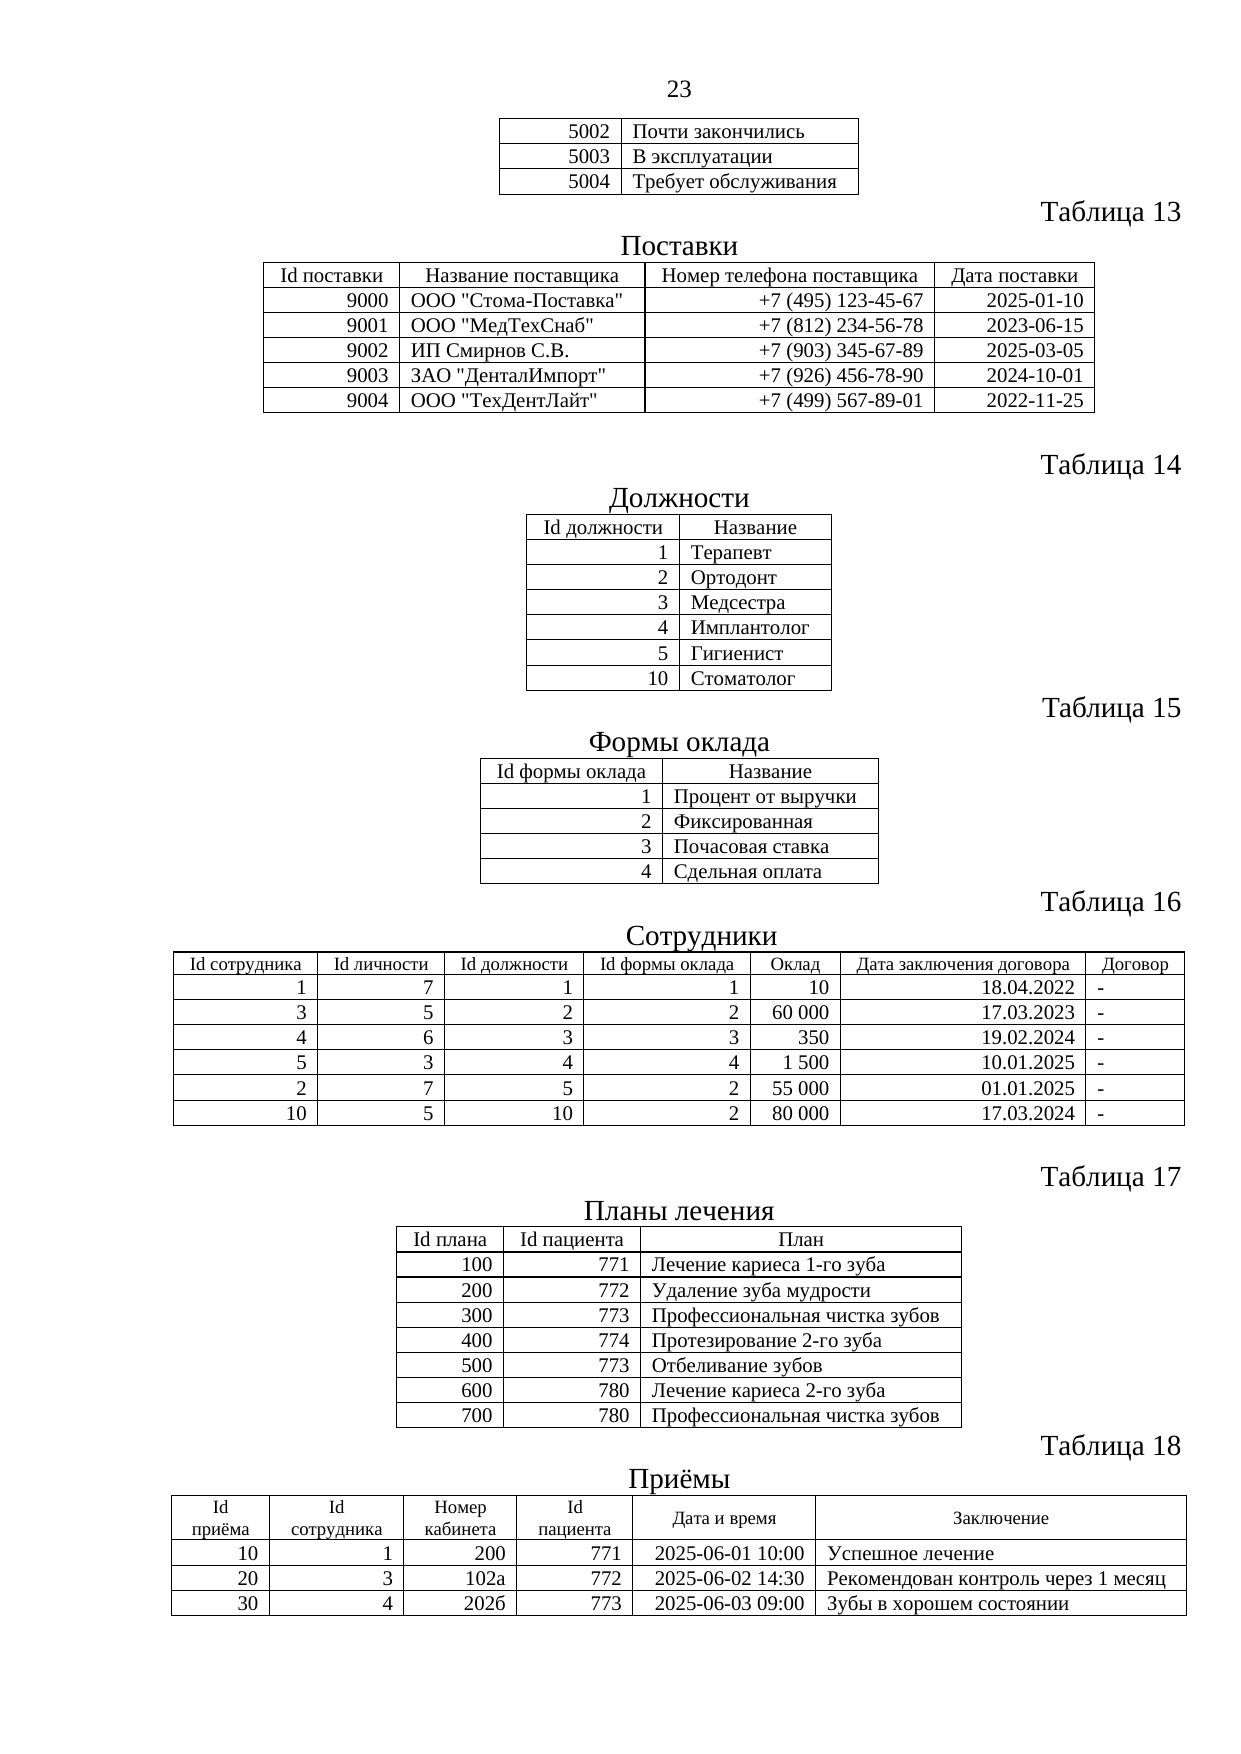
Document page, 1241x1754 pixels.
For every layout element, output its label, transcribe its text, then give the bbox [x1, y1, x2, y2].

table_cell Сдельная оплата [663, 859, 878, 883]
table_header Дата заключения договора [841, 953, 1085, 974]
table_cell 10 [445, 1101, 583, 1124]
table_header Оклад [751, 953, 840, 974]
table_cell 202б [404, 1591, 516, 1615]
table_cell ООО "ТехДентЛайт" [400, 388, 644, 412]
table_cell В эксплуатации [622, 144, 858, 168]
table_header Номер кабинета [404, 1496, 516, 1539]
table_cell Фиксированная [663, 809, 878, 833]
table_cell 2023-06-15 [935, 313, 1094, 337]
table_cell 700 [397, 1403, 503, 1427]
table_header Id должности [527, 515, 679, 539]
text Таблица 18 [177, 1428, 1181, 1462]
table_cell 2025-06-03 09:00 [633, 1591, 815, 1615]
table_cell Стоматолог [680, 666, 831, 689]
table_header Id сотрудника [270, 1496, 403, 1539]
table_cell 780 [504, 1378, 640, 1402]
table_cell Требует обслуживания [622, 169, 858, 193]
table_cell +7 (495) 123-45-67 [646, 288, 934, 312]
table_cell - [1086, 975, 1184, 999]
table_cell - [1086, 1075, 1184, 1099]
table_cell 2025-06-02 14:30 [633, 1566, 815, 1589]
table_cell 773 [504, 1353, 640, 1377]
table_cell 20 [172, 1566, 269, 1589]
table_cell 10 [172, 1540, 269, 1564]
table_cell 2 [445, 1000, 583, 1024]
table_cell 3 [445, 1025, 583, 1049]
table_cell 60 000 [751, 1000, 840, 1024]
text Сотрудники [177, 918, 1181, 951]
table_cell 100 [397, 1253, 503, 1276]
text Поставки [177, 228, 1181, 262]
table_header Id должности [445, 953, 583, 974]
table_cell Ортодонт [680, 565, 831, 589]
table_cell ИП Смирнов С.В. [400, 338, 644, 362]
table_cell - [1086, 1050, 1184, 1074]
table_cell 4 [584, 1050, 750, 1074]
table_cell ЗАО "ДенталИмпорт" [400, 363, 644, 387]
table_cell 3 [318, 1050, 444, 1074]
table_cell 102а [404, 1566, 516, 1589]
table_cell 773 [504, 1303, 640, 1327]
table_cell +7 (926) 456-78-90 [646, 363, 934, 387]
table_cell 9002 [264, 338, 399, 362]
table_cell 600 [397, 1378, 503, 1402]
text Приёмы [177, 1462, 1181, 1495]
table_cell 3 [481, 834, 662, 858]
table_header Название [663, 759, 878, 783]
table_cell 4 [270, 1591, 403, 1615]
table_cell 5004 [500, 169, 621, 193]
table_cell 1 [445, 975, 583, 999]
table_cell 10 [527, 666, 679, 689]
table_cell 17.03.2024 [841, 1101, 1085, 1124]
table_cell Процент от выручки [663, 784, 878, 808]
table_cell 17.03.2023 [841, 1000, 1085, 1024]
table_cell +7 (903) 345-67-89 [646, 338, 934, 362]
table_header Дата и время [633, 1496, 815, 1539]
table_cell 9001 [264, 313, 399, 337]
table_cell Медсестра [680, 590, 831, 614]
table_cell 01.01.2025 [841, 1075, 1085, 1099]
text Таблица 17 [177, 1159, 1181, 1193]
table_cell 773 [517, 1591, 632, 1615]
table_cell Лечение кариеса 2-го зуба [641, 1378, 961, 1402]
table_cell 2 [584, 1075, 750, 1099]
table_cell Профессиональная чистка зубов [641, 1303, 961, 1327]
text Таблица 13 [177, 194, 1181, 228]
table_cell Рекомендован контроль через 1 месяц [816, 1566, 1186, 1589]
table_cell 5 [174, 1050, 317, 1074]
table_cell 1 [174, 975, 317, 999]
table_cell 9004 [264, 388, 399, 412]
table_cell 4 [445, 1050, 583, 1074]
table_cell - [1086, 1000, 1184, 1024]
table_cell 9000 [264, 288, 399, 312]
table_cell 771 [517, 1540, 632, 1564]
text Таблица 14 [177, 447, 1181, 480]
table_cell 3 [270, 1566, 403, 1589]
table_cell Зубы в хорошем состоянии [816, 1591, 1186, 1615]
table_cell 1 [270, 1540, 403, 1564]
table_cell 2 [527, 565, 679, 589]
table_cell 55 000 [751, 1075, 840, 1099]
text Таблица 16 [177, 884, 1181, 918]
table_header Название [680, 515, 831, 539]
table_cell 1 500 [751, 1050, 840, 1074]
table_cell 1 [527, 540, 679, 564]
table_header План [641, 1227, 961, 1251]
table_cell 3 [584, 1025, 750, 1049]
text Таблица 15 [177, 691, 1181, 724]
table_cell 2 [481, 809, 662, 833]
table_cell Отбеливание зубов [641, 1353, 961, 1377]
table_cell Лечение кариеса 1-го зуба [641, 1253, 961, 1276]
table_cell 3 [174, 1000, 317, 1024]
table_cell 500 [397, 1353, 503, 1377]
table_cell 2025-03-05 [935, 338, 1094, 362]
table_cell 5 [527, 640, 679, 664]
table_cell Успешное лечение [816, 1540, 1186, 1564]
table_header Договор [1086, 953, 1184, 974]
table_cell 30 [172, 1591, 269, 1615]
table_cell 5003 [500, 144, 621, 168]
table_cell 2022-11-25 [935, 388, 1094, 412]
table_cell 2 [174, 1075, 317, 1099]
table_cell 350 [751, 1025, 840, 1049]
table_cell - [1086, 1025, 1184, 1049]
table_cell 300 [397, 1303, 503, 1327]
text Формы оклада [177, 724, 1181, 758]
table_cell ООО "Стома-Поставка" [400, 288, 644, 312]
table_cell 18.04.2022 [841, 975, 1085, 999]
text Планы лечения [177, 1193, 1181, 1226]
table_cell ООО "МедТехСнаб" [400, 313, 644, 337]
table_cell 2025-06-01 10:00 [633, 1540, 815, 1564]
text Должности [177, 480, 1181, 514]
table_cell 10 [174, 1101, 317, 1124]
table_cell 5 [318, 1000, 444, 1024]
table_cell Гигиенист [680, 640, 831, 664]
table_cell Имплантолог [680, 615, 831, 639]
table_cell 3 [527, 590, 679, 614]
table_cell 1 [584, 975, 750, 999]
table_cell 774 [504, 1328, 640, 1352]
table_header Id сотрудника [174, 953, 317, 974]
table_cell 7 [318, 1075, 444, 1099]
table_cell 200 [397, 1278, 503, 1302]
table_cell 772 [504, 1278, 640, 1302]
table_cell 2 [584, 1000, 750, 1024]
table_cell 200 [404, 1540, 516, 1564]
table_cell Почасовая ставка [663, 834, 878, 858]
table_cell +7 (812) 234-56-78 [646, 313, 934, 337]
table_cell 5002 [500, 119, 621, 143]
table_cell 772 [517, 1566, 632, 1589]
table_cell 80 000 [751, 1101, 840, 1124]
table_cell 5 [318, 1101, 444, 1124]
table_header Id пациента [517, 1496, 632, 1539]
table_cell 780 [504, 1403, 640, 1427]
table_header Id приёма [172, 1496, 269, 1539]
table_header Название поставщика [400, 263, 644, 287]
table_header Заключение [816, 1496, 1186, 1539]
table_cell Удаление зуба мудрости [641, 1278, 961, 1302]
table_cell +7 (499) 567-89-01 [646, 388, 934, 412]
table_header Id формы оклада [584, 953, 750, 974]
table_cell Протезирование 2-го зуба [641, 1328, 961, 1352]
table_cell 10 [751, 975, 840, 999]
table_cell 6 [318, 1025, 444, 1049]
table_header Id плана [397, 1227, 503, 1251]
table_cell Профессиональная чистка зубов [641, 1403, 961, 1427]
table_cell Почти закончились [622, 119, 858, 143]
table_header Id формы оклада [481, 759, 662, 783]
table_header Номер телефона поставщика [646, 263, 934, 287]
table_cell 5 [445, 1075, 583, 1099]
table_cell 7 [318, 975, 444, 999]
table_cell 4 [174, 1025, 317, 1049]
table_cell 400 [397, 1328, 503, 1352]
table_cell 2 [584, 1101, 750, 1124]
table_cell - [1086, 1101, 1184, 1124]
table_header Id личности [318, 953, 444, 974]
table_cell 2025-01-10 [935, 288, 1094, 312]
table_cell 771 [504, 1253, 640, 1276]
table_cell 4 [527, 615, 679, 639]
table_header Id пациента [504, 1227, 640, 1251]
table_cell Терапевт [680, 540, 831, 564]
table_cell 10.01.2025 [841, 1050, 1085, 1074]
table_cell 4 [481, 859, 662, 883]
table_cell 9003 [264, 363, 399, 387]
table_header Id поставки [264, 263, 399, 287]
table_cell 2024-10-01 [935, 363, 1094, 387]
table_cell 19.02.2024 [841, 1025, 1085, 1049]
table_cell 1 [481, 784, 662, 808]
table_header Дата поставки [935, 263, 1094, 287]
